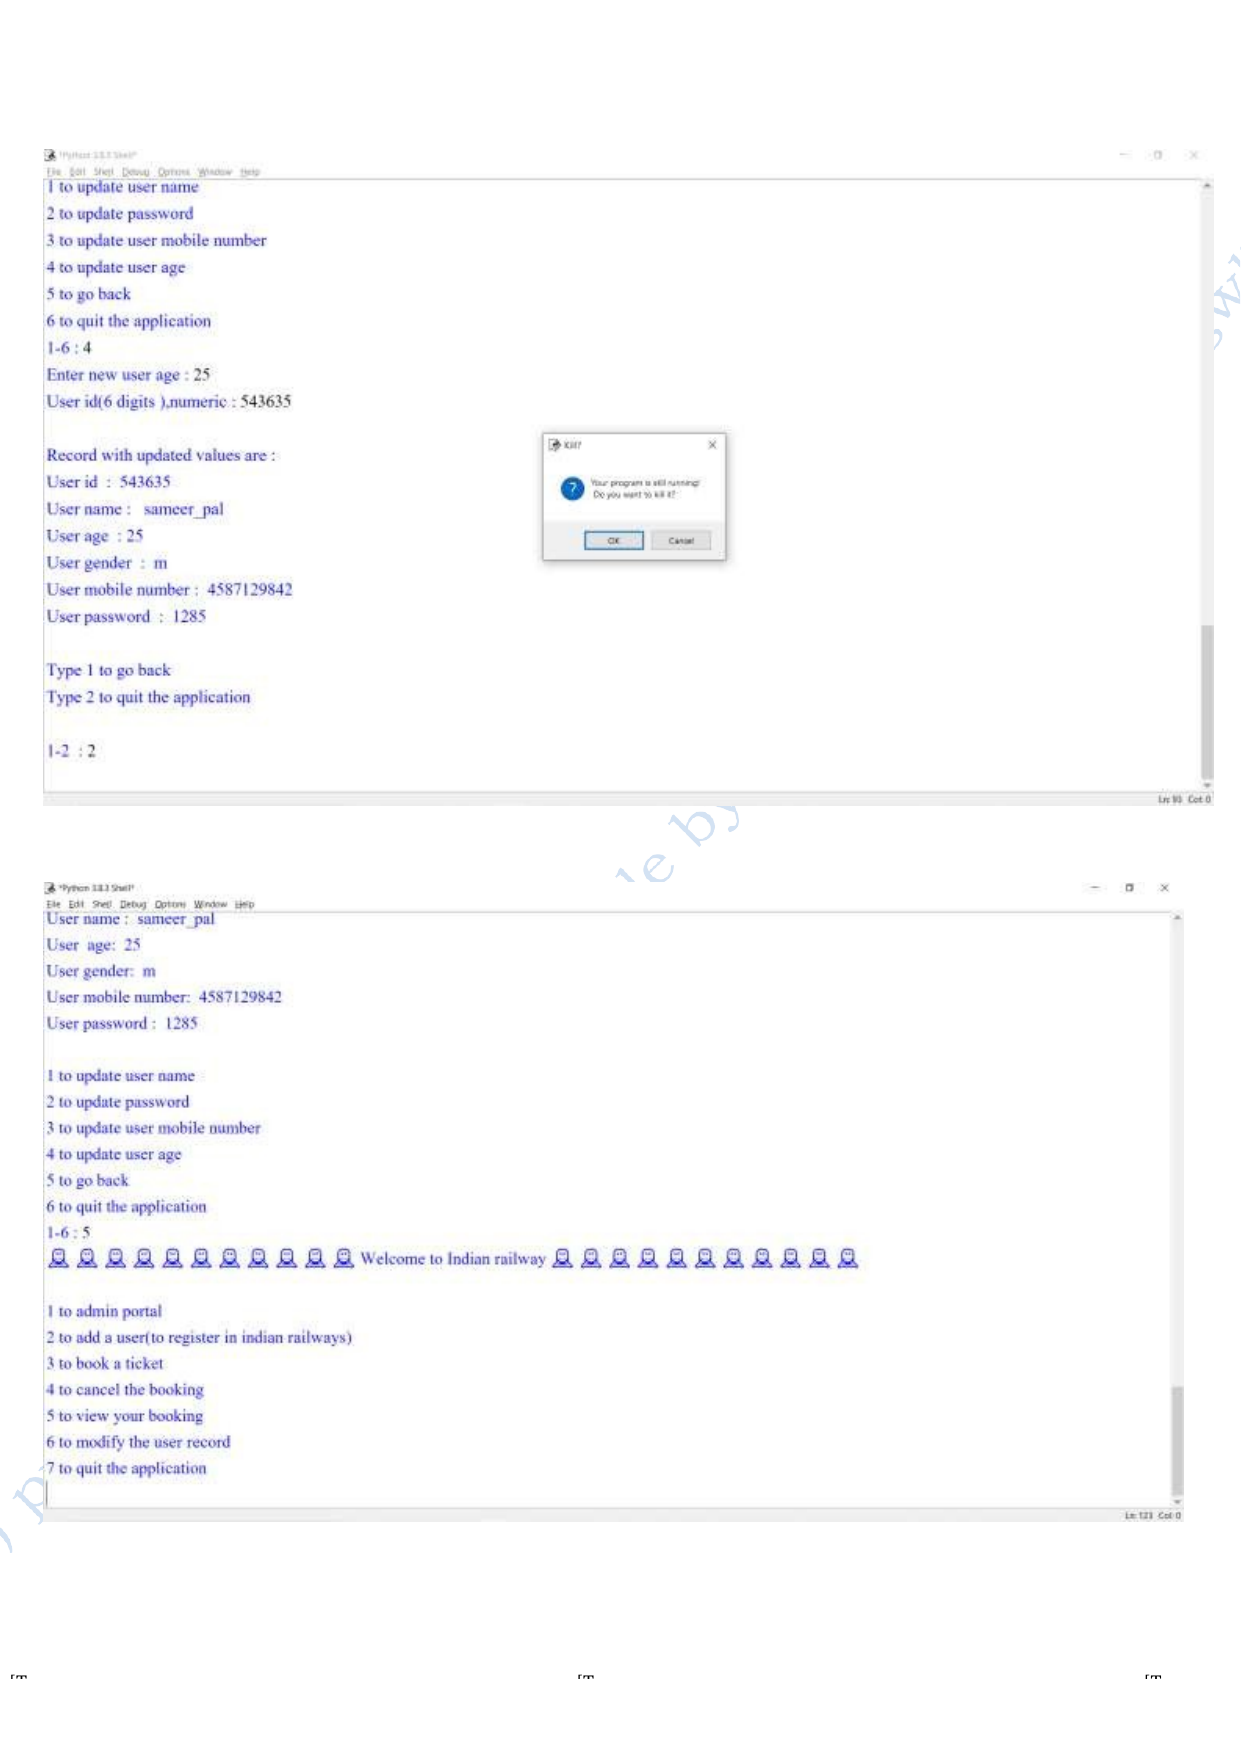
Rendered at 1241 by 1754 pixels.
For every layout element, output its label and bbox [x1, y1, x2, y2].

picture [0, 149, 1241, 1553]
